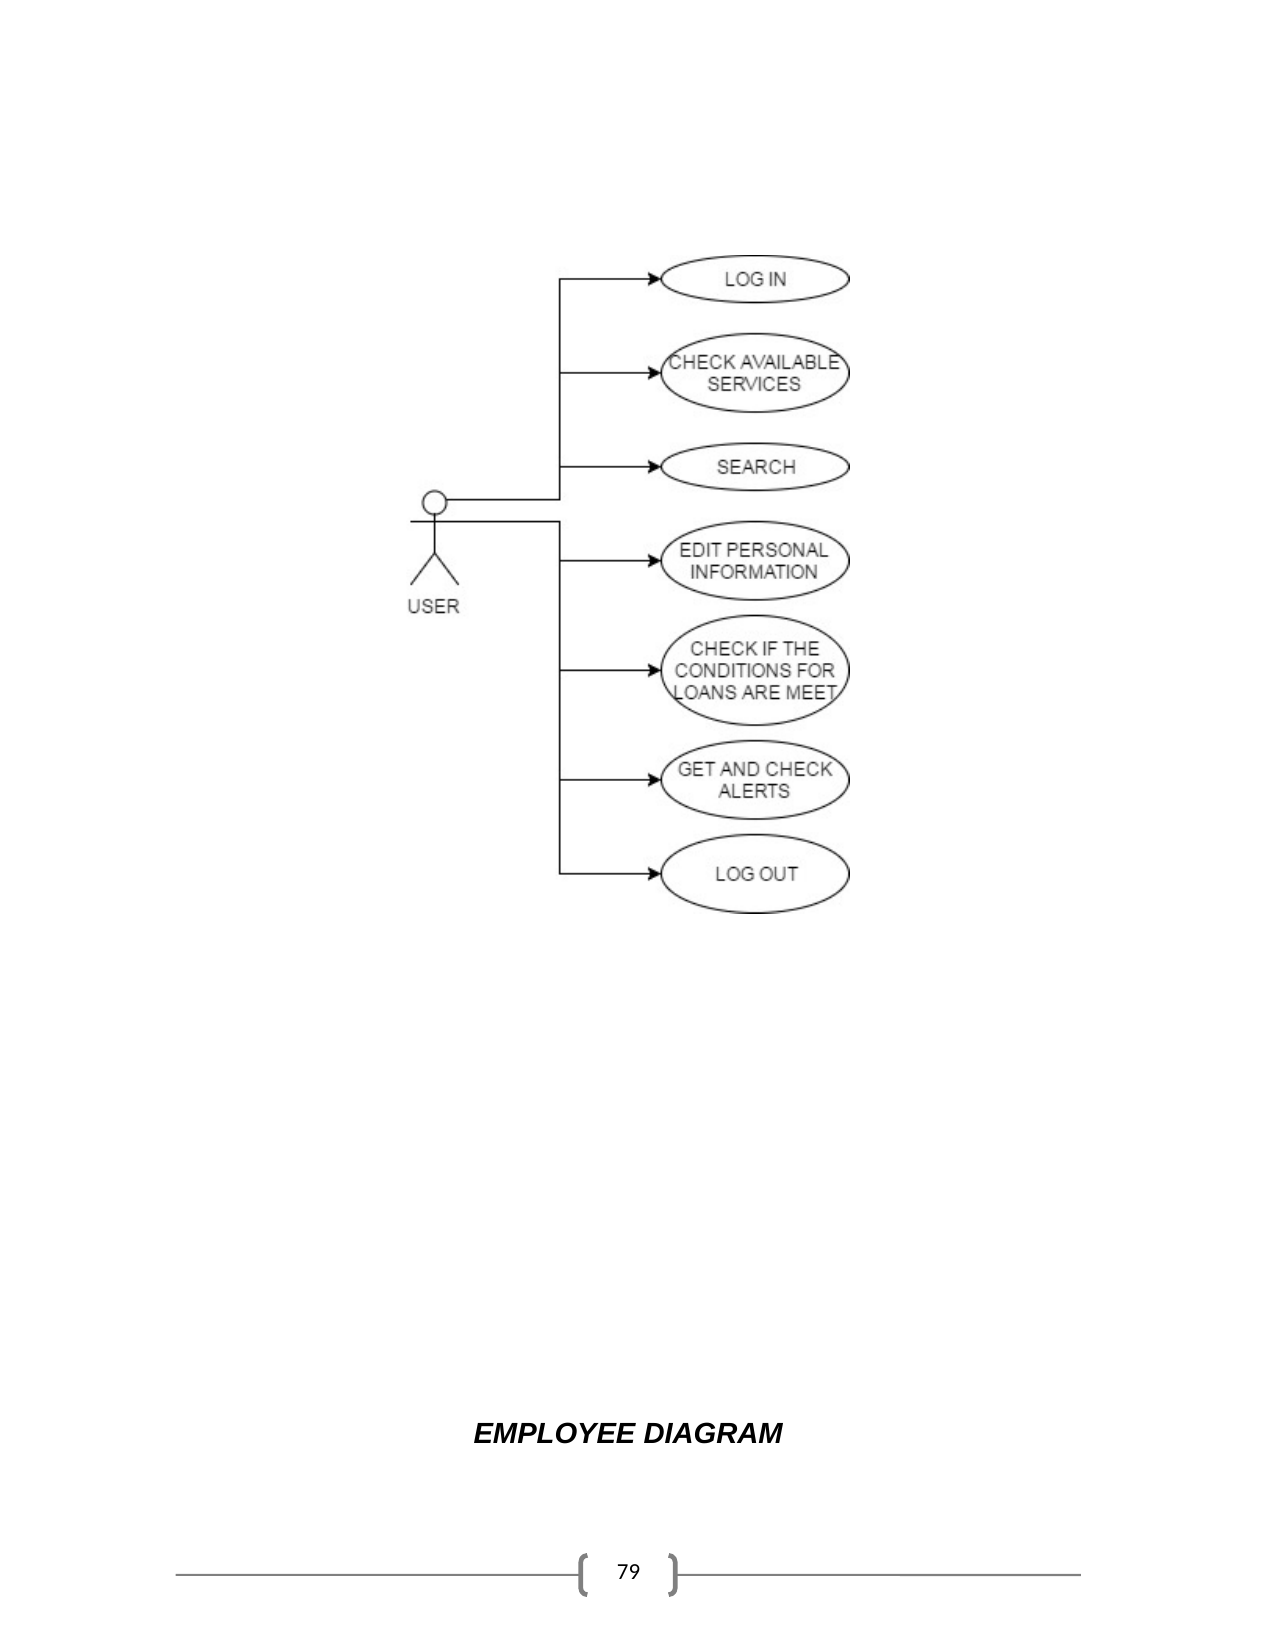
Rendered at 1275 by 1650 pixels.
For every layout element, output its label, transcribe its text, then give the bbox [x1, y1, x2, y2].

picture [406, 255, 850, 914]
subtitle EMPLOYEE DIAGRAM [131, 1416, 1125, 1449]
